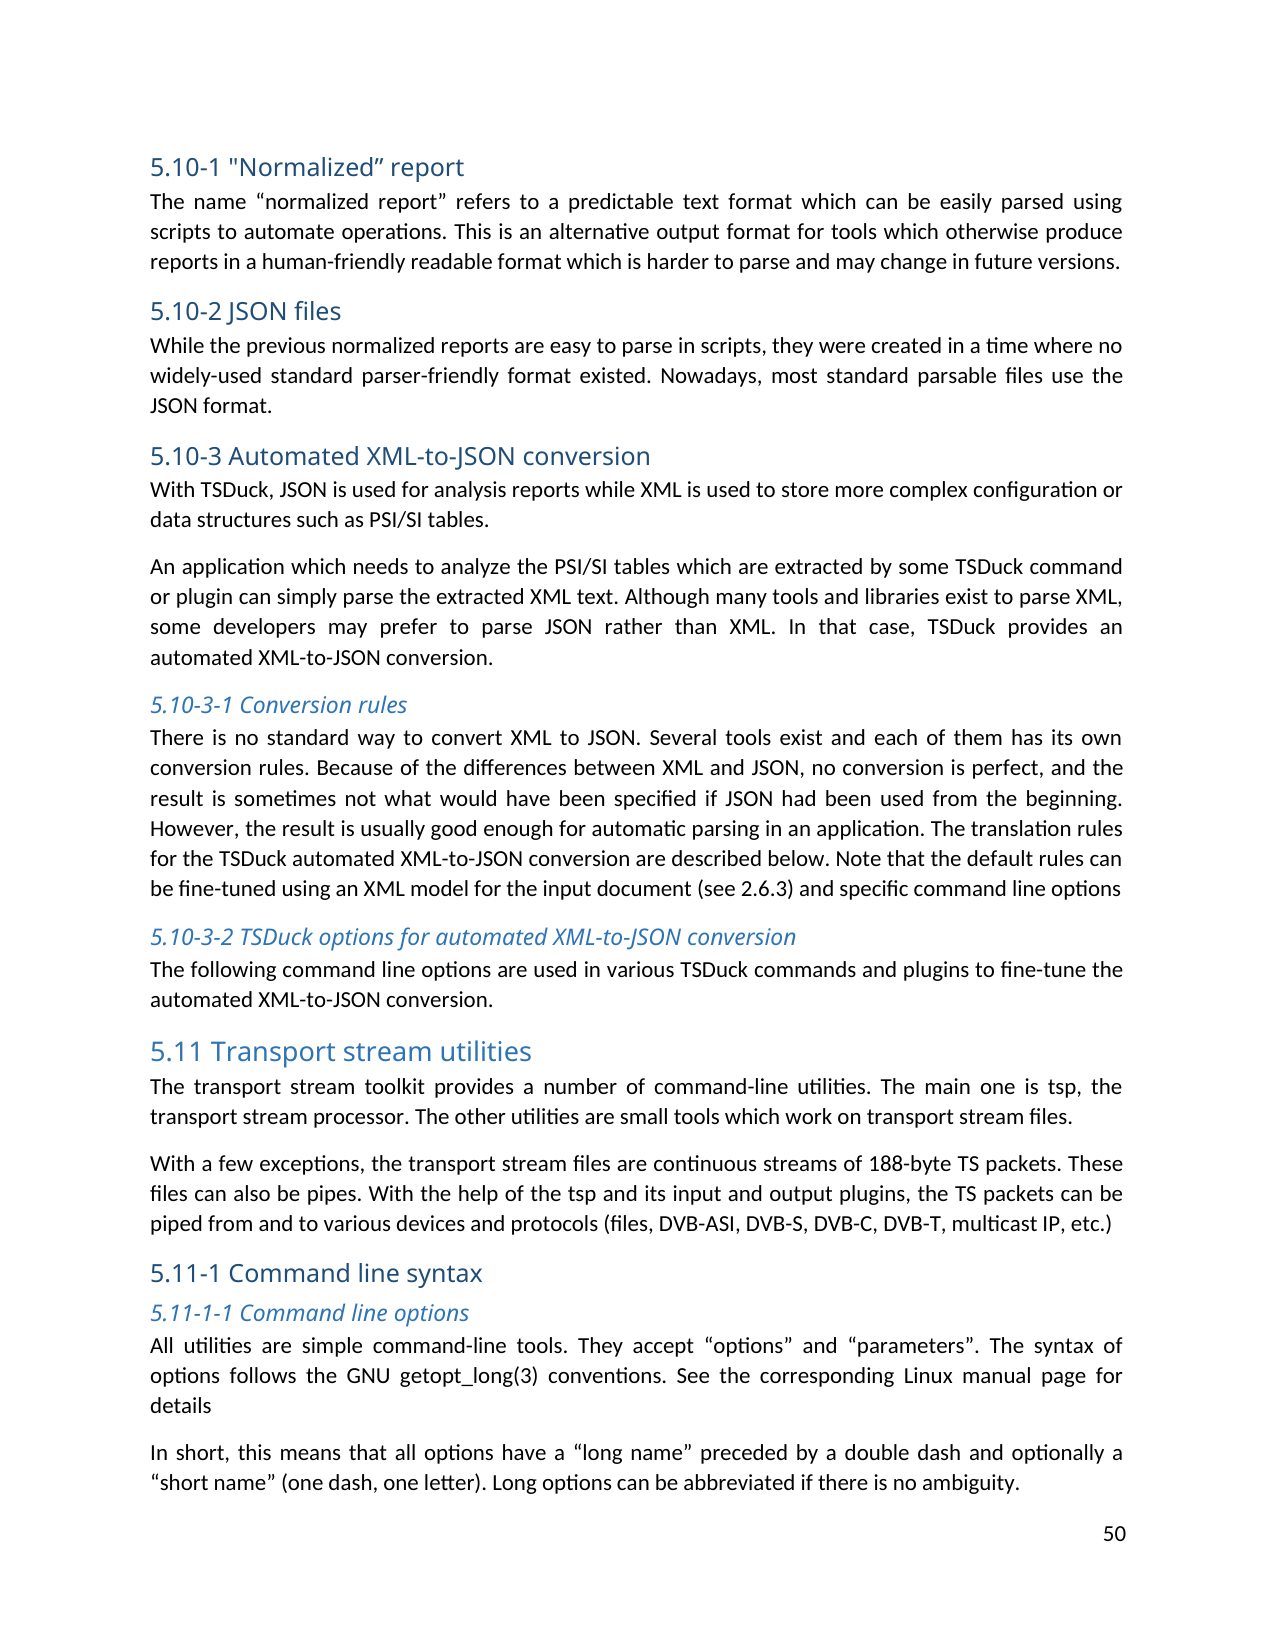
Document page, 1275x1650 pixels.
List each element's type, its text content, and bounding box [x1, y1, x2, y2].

subtitle 5.11-1-1 Command line options [150, 1297, 1125, 1328]
text In short, this means that all options have a “long name” preceded by a double dash and optionally a “short name” (one dash, one letter). Long options can be abbreviated if there is no ambiguity. [150, 1438, 1125, 1496]
text An application which needs to analyze the PSI/SI tables which are extracted by some TSDuck command or plugin can simply parse the extracted XML text. Although many tools and libraries exist to parse XML, some developers may prefer to parse JSON rather than XML. In that case, TSDuck provides an automated XML-to-JSON conversion. [150, 552, 1125, 671]
text There is no standard way to convert XML to JSON. Several tools exist and each of them has its own conversion rules. Because of the differences between XML and JSON, no conversion is perfect, and the result is sometimes not what would have been specified if JSON had been used from the beginning. However, the result is usually good enough for automatic parsing in an application. The translation rules for the TSDuck automated XML-to-JSON conversion are described below. Note that the default rules can be fine-tuned using an XML model for the input document (see 2.6.3) and specific command line options [150, 723, 1125, 902]
subtitle 5.10-3 Automated XML-to-JSON conversion [150, 438, 1125, 472]
text With a few exceptions, the transport stream files are continuous streams of 188-byte TS packets. These files can also be pipes. With the help of the tsp and its input and output plugins, the TS packets can be piped from and to various devices and protocols (files, DVB-ASI, DVB-S, DVB-C, DVB-T, multicast IP, etc.) [150, 1149, 1125, 1237]
text The name “normalized report” refers to a predictable text format which can be easily parsed using scripts to automate operations. This is an alternative output format for tools which otherwise produce reports in a human-friendly readable format which is harder to parse and may change in future versions. [150, 187, 1125, 275]
text While the previous normalized reports are easy to parse in scripts, they were created in a time where no widely-used standard parser-friendly format existed. Nowadays, most standard parsable files use the JSON format. [150, 331, 1125, 419]
text The following command line options are used in various TSDuck commands and plugins to fine-tune the automated XML-to-JSON conversion. [150, 955, 1125, 1013]
subtitle 5.10-1 "Normalized” report [150, 150, 1125, 184]
subtitle 5.11-1 Command line syntax [150, 1256, 1125, 1290]
subtitle 5.10-3-2 TSDuck options for automated XML-to-JSON conversion [150, 921, 1125, 952]
subtitle 5.11 Transport stream utilities [150, 1032, 1125, 1069]
subtitle 5.10-2 JSON files [150, 294, 1125, 328]
text The transport stream toolkit provides a number of command-line utilities. The main one is tsp, the transport stream processor. The other utilities are small tools which work on transport stream files. [150, 1072, 1125, 1130]
text All utilities are simple command-line tools. They accept “options” and “parameters”. The syntax of options follows the GNU getopt_long(3) conventions. See the corresponding Linux manual page for details [150, 1331, 1125, 1419]
text With TSDuck, JSON is used for analysis reports while XML is used to store more complex configuration or data structures such as PSI/SI tables. [150, 475, 1125, 533]
subtitle 5.10-3-1 Conversion rules [150, 689, 1125, 721]
